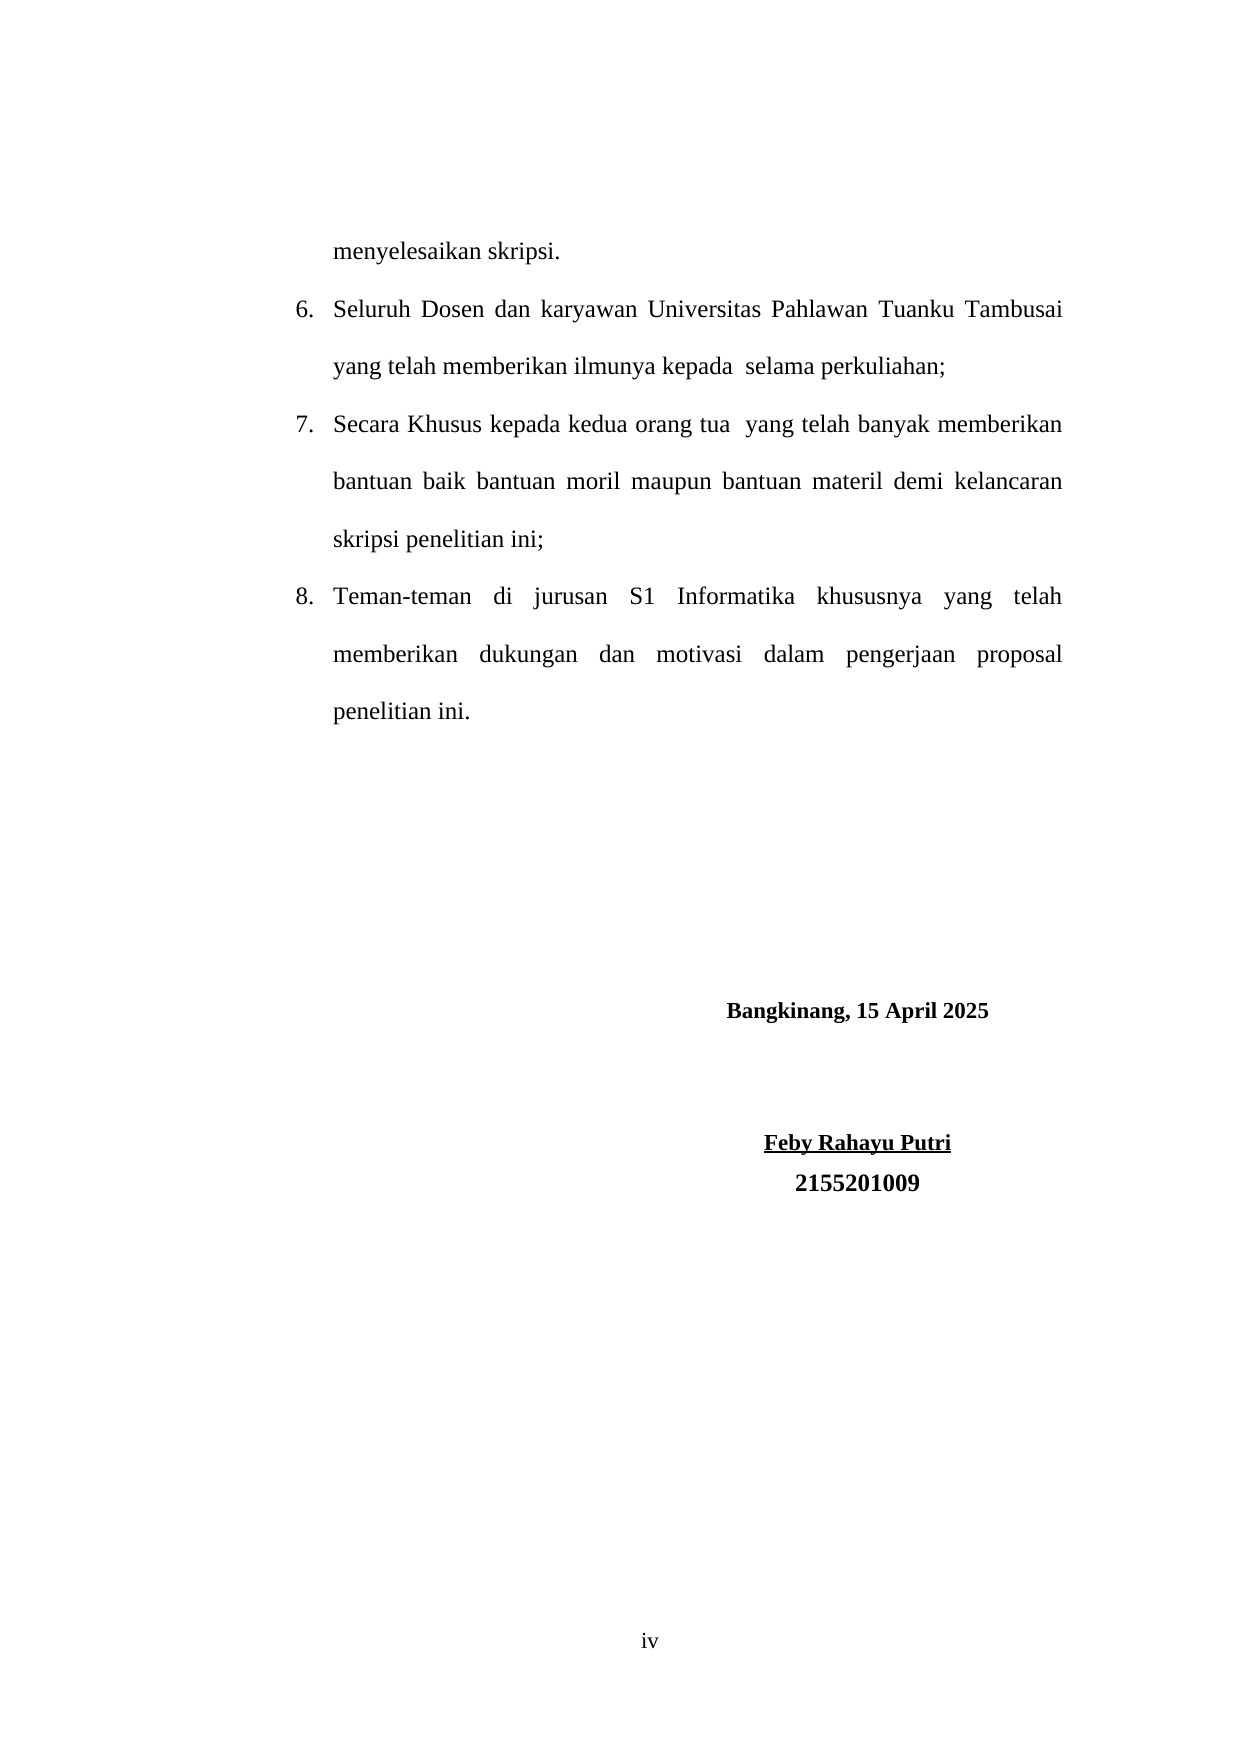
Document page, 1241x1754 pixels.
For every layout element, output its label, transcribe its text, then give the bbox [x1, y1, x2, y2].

list Secara Khusus kepada kedua orang tua yang telah banyak memberikan bantuan baik bantuan moril maupun bantuan materil demi kelancaran skripsi penelitian ini; [295, 409, 1063, 552]
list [295, 236, 1063, 265]
list Seluruh Dosen dan karyawan Universitas Pahlawan Tuanku Tambusai yang telah memberikan ilmunya kepada selama perkuliahan; [295, 294, 1063, 380]
list Teman-teman di jurusan S1 Informatika khususnya yang telah memberikan dukungan dan motivasi dalam pengerjaan proposal penelitian ini. [295, 581, 1063, 725]
